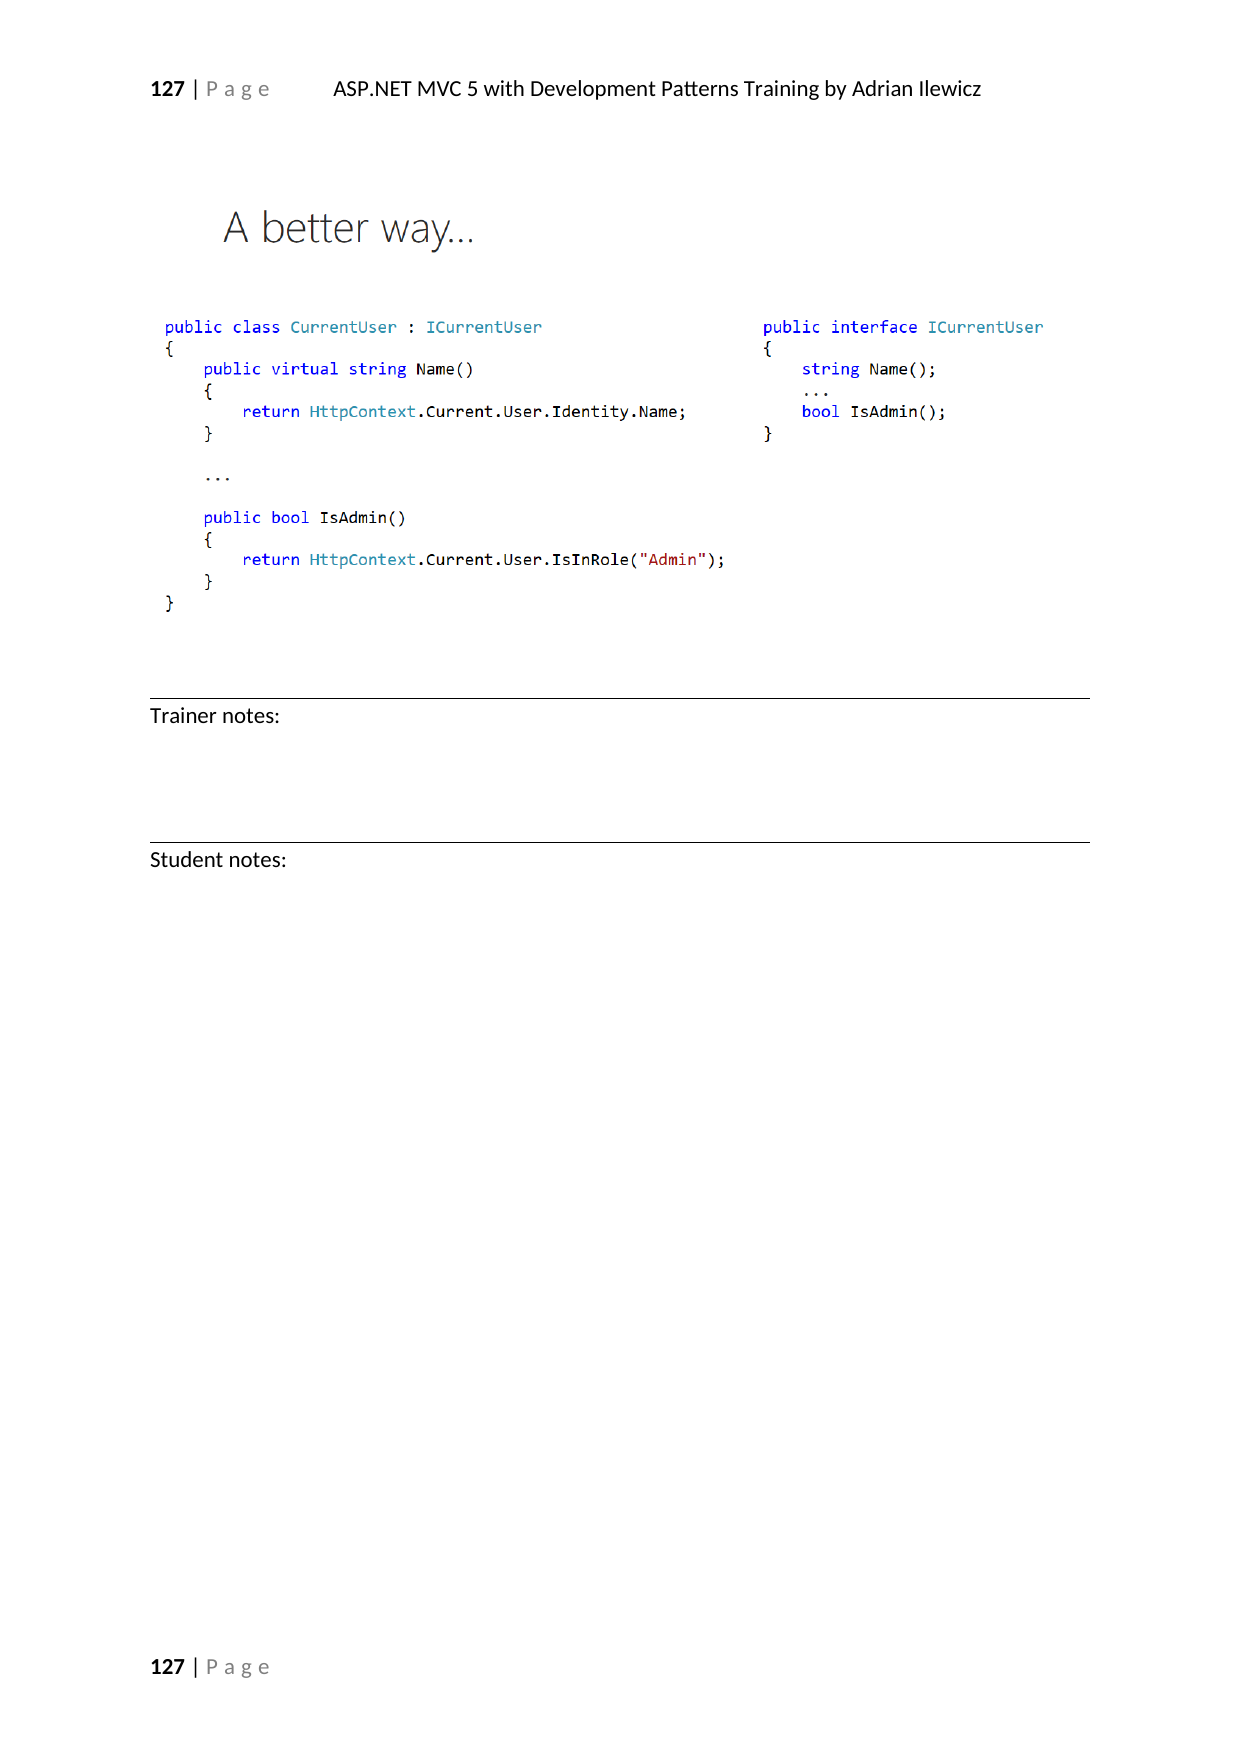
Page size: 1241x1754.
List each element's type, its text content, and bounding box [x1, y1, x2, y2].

picture [150, 149, 1091, 679]
text Trainer notes: [150, 699, 1090, 729]
text Student notes: [150, 843, 1090, 873]
